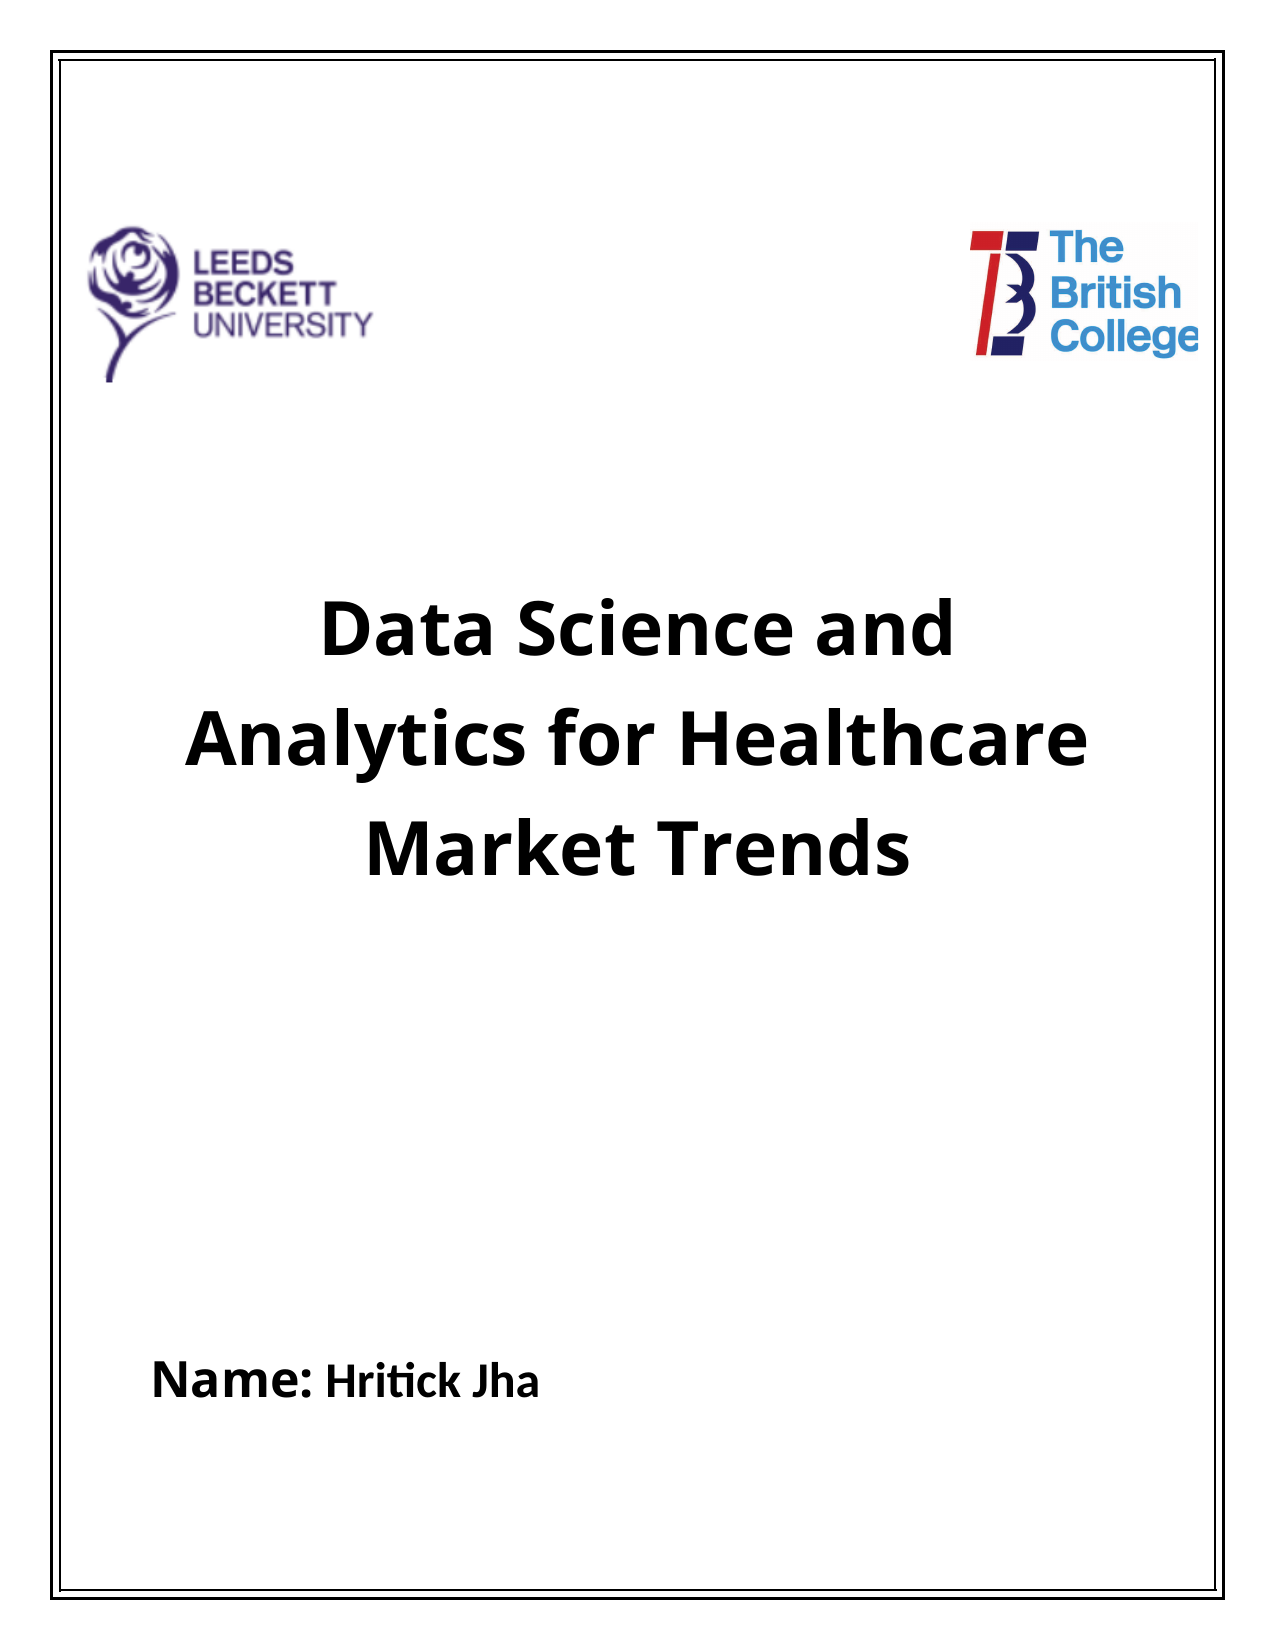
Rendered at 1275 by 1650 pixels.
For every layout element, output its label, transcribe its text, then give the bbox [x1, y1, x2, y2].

text Name: Hritick Jha [150, 1344, 1125, 1412]
picture [75, 223, 378, 386]
text Data Science and Analytics for Healthcare Market Trends [150, 575, 1125, 898]
